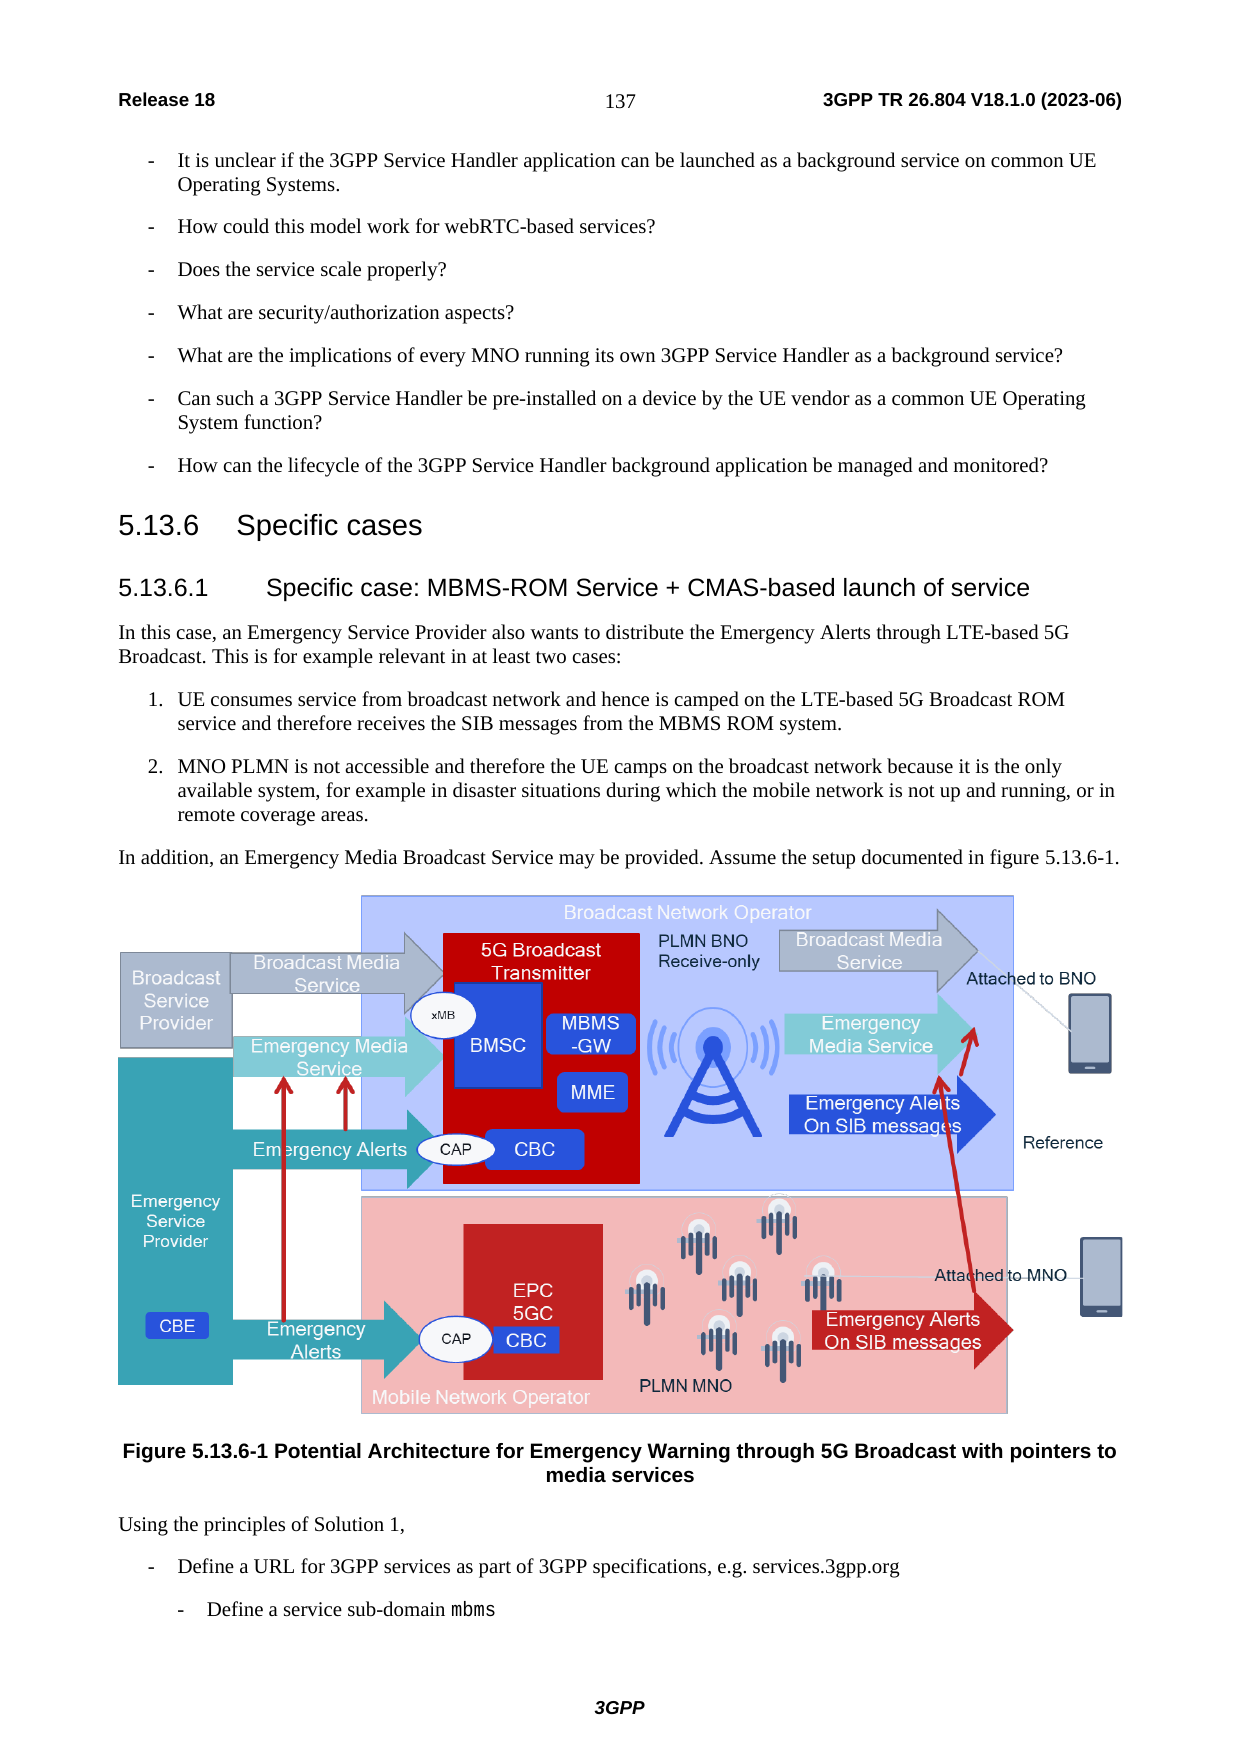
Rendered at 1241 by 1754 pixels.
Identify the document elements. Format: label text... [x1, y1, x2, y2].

text In addition, an Emergency Media Broadcast Service may be provided. Assume the setup documented in figure 5.13.6-1. [118, 845, 1122, 869]
subtitle 5.13.6 Specific cases [118, 508, 1122, 541]
text - What are security/authorization aspects? [148, 300, 1122, 324]
text 1. UE consumes service from broadcast network and hence is camped on the LTE-based 5G Broadcast ROM service and therefore receives the SIB messages from the MBMS ROM system. [148, 687, 1122, 735]
text - How could this model work for webRTC-based services? [148, 214, 1122, 238]
text - What are the implications of every MNO running its own 3GPP Service Handler as a background service? [148, 343, 1122, 367]
text - Does the service scale properly? [148, 257, 1122, 281]
text - Define a service sub-domain mbms [177, 1597, 1122, 1623]
text - How can the lifecycle of the 3GPP Service Handler background application be managed and monitored? [148, 452, 1122, 477]
text - It is unclear if the 3GPP Service Handler application can be launched as a background service on common UE Operating Systems. [148, 147, 1122, 196]
picture [118, 893, 1123, 1420]
subtitle 5.13.6.1 Specific case: MBMS-ROM Service + CMAS-based launch of service [118, 573, 1122, 601]
text Using the principles of Solution 1, [118, 1512, 1122, 1536]
text - Can such a 3GPP Service Handler be pre-installed on a device by the UE vendor as a common UE Operating System function? [148, 386, 1122, 434]
text - Define a URL for 3GPP services as part of 3GPP specifications, e.g. services.3gpp.org [148, 1554, 1122, 1578]
text 2. MNO PLMN is not accessible and therefore the UE camps on the broadcast network because it is the only available system, for example in disaster situations during which the mobile network is not up and running, or in remote coverage areas. [148, 754, 1122, 826]
text Figure 5.13.6-1 Potential Architecture for Emergency Warning through 5G Broadcast with pointers to media services [118, 1439, 1122, 1487]
text In this case, an Emergency Service Provider also wants to distribute the Emergency Alerts through LTE-based 5G Broadcast. This is for example relevant in at least two cases: [118, 620, 1122, 668]
